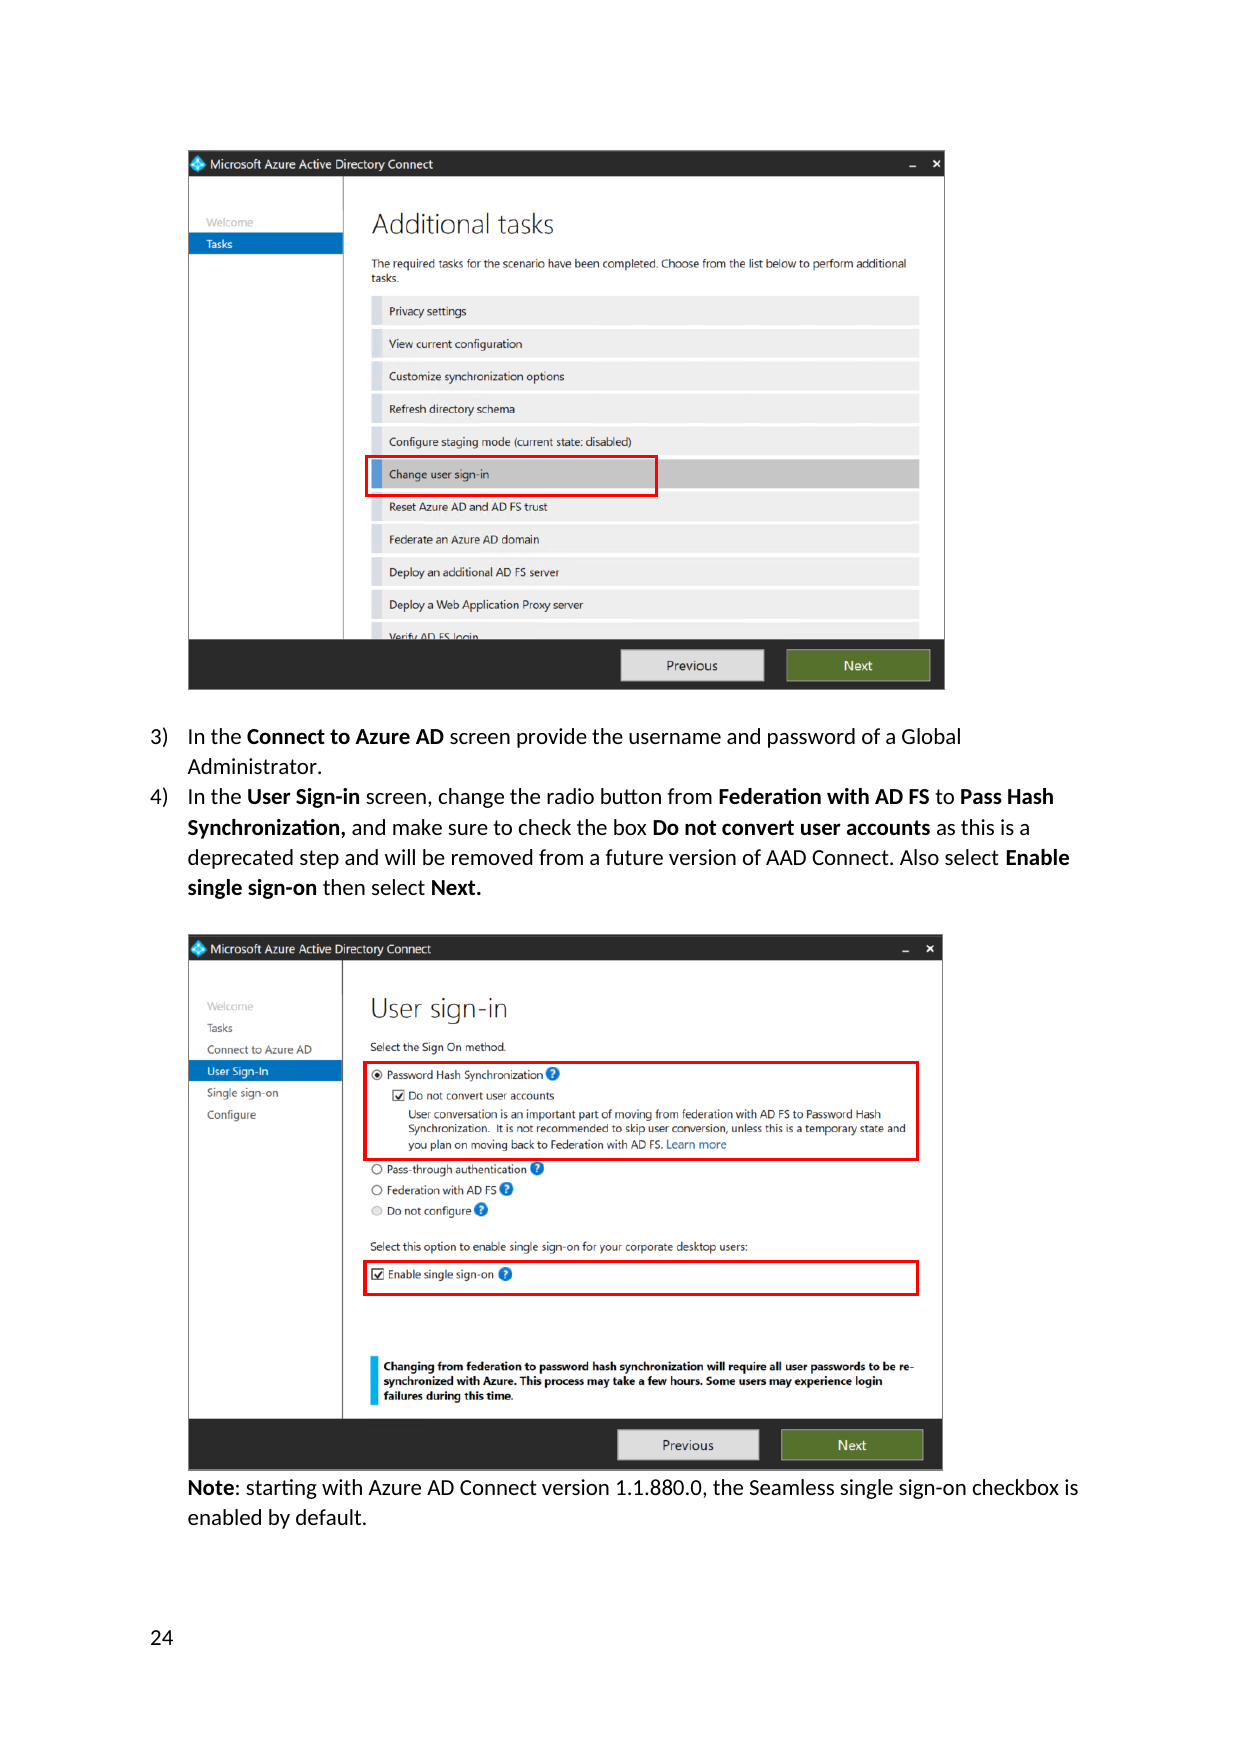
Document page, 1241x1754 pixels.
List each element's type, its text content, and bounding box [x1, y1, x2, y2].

picture [189, 935, 942, 1469]
list Note: starting with Azure AD Connect version 1.1.880.0, the Seamless single sign-on checkbox is enabled by default. [187, 1473, 1090, 1531]
picture [189, 151, 944, 689]
list In the Connect to Azure AD screen provide the username and password of a Global Administrator. [150, 722, 1090, 780]
list In the User Sign-in screen, change the radio button from Federation with AD FS to Pass Hash Synchronization, and make sure to check the box Do not convert user accounts as this is a deprecated step and will be removed from a future version of AAD Connect. Also select Enable single sign-on then select Next. [150, 782, 1090, 931]
picture [196, 159, 203, 169]
